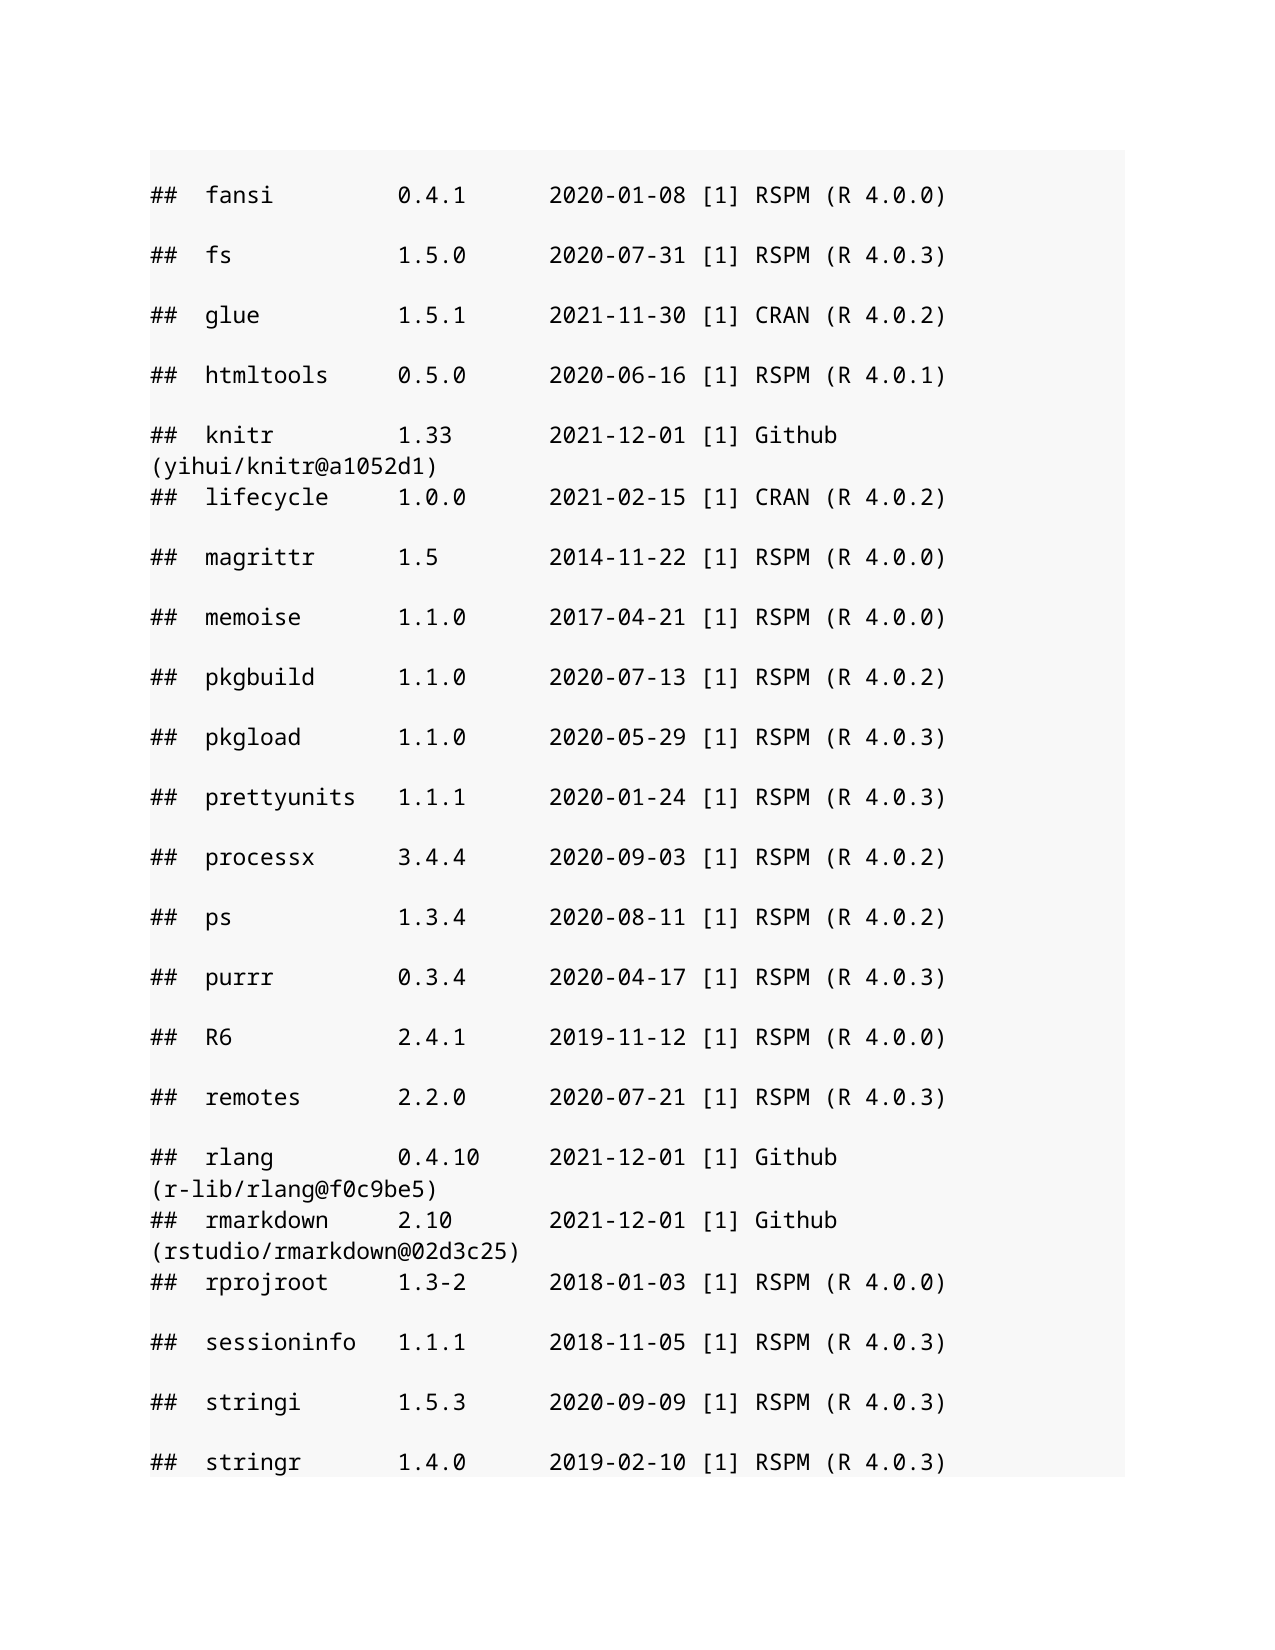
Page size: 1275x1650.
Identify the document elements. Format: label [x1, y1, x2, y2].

text [150, 150, 1125, 1477]
